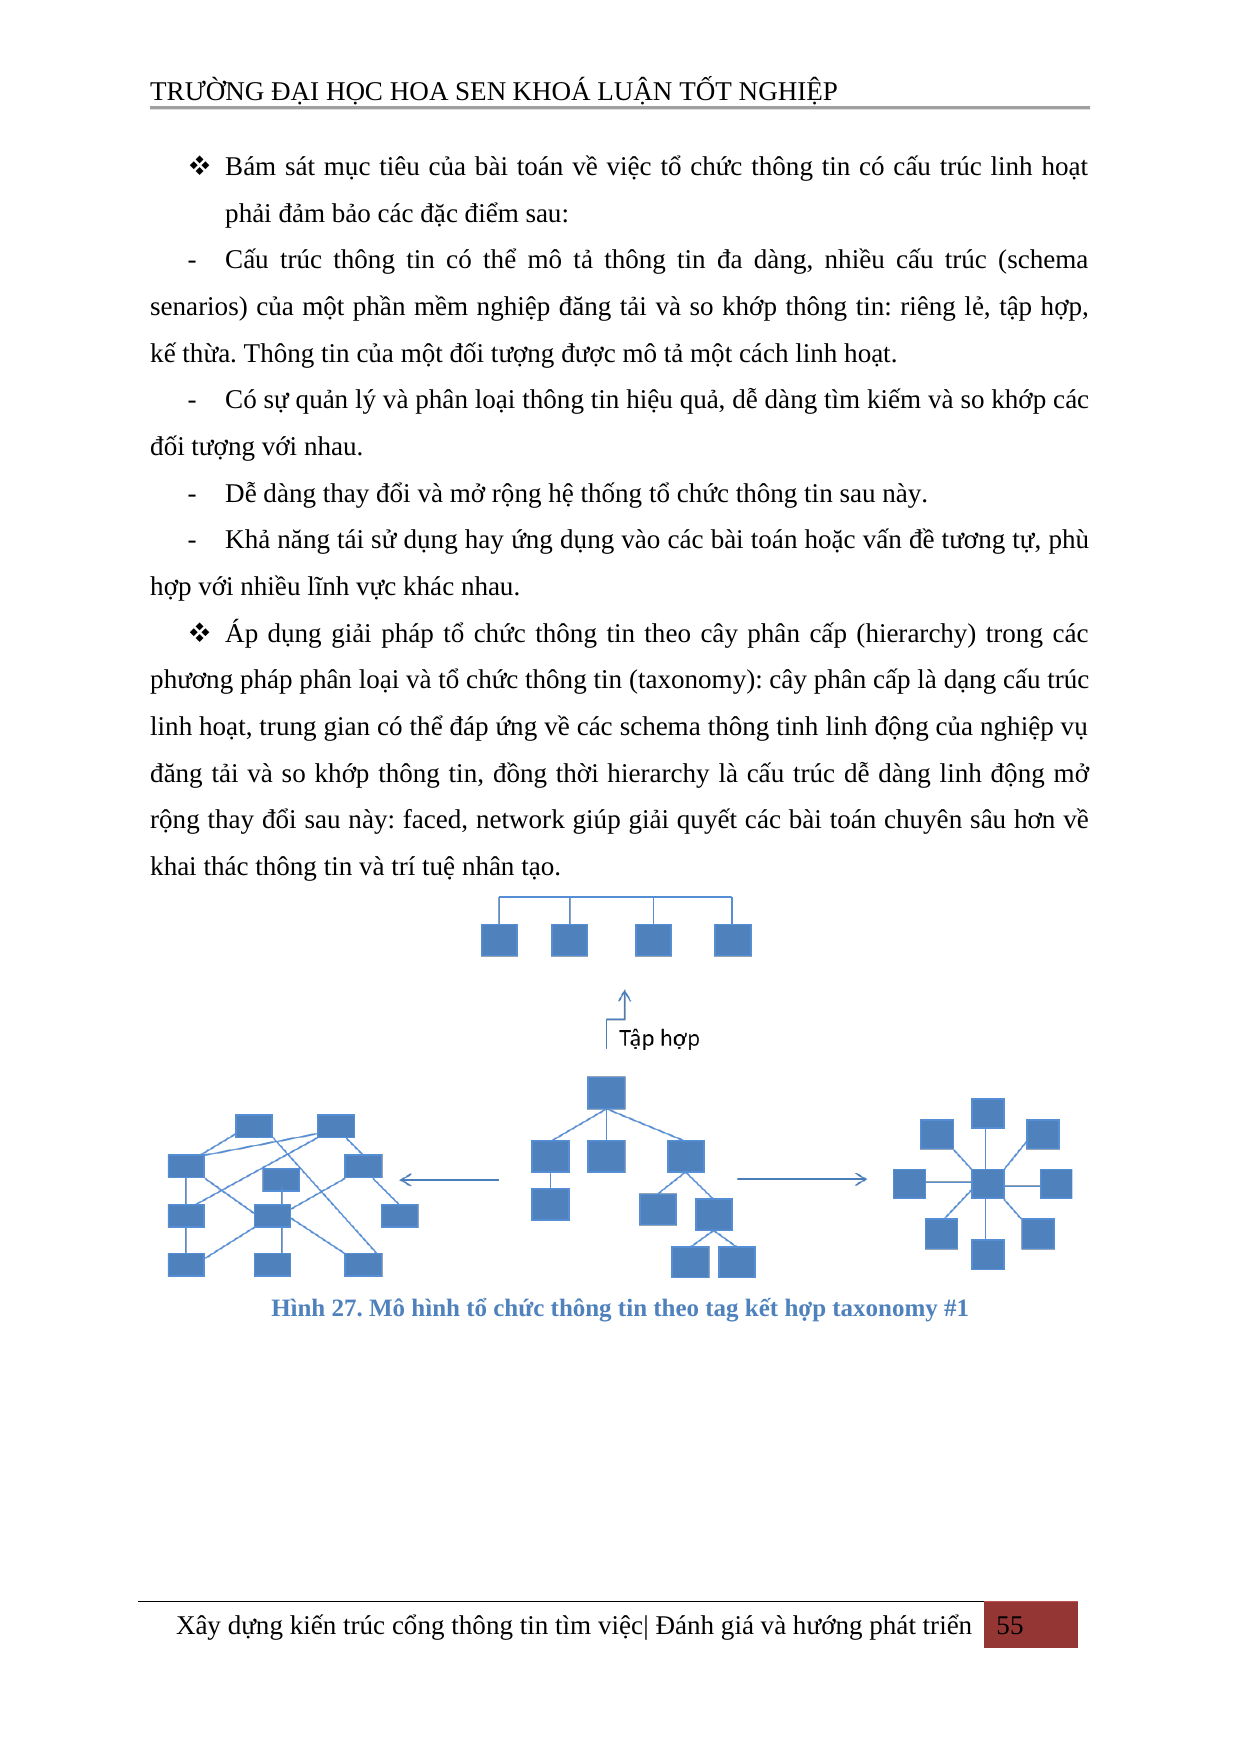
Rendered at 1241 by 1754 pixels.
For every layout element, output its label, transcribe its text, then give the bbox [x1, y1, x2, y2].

text Hình 27. Mô hình tổ chức thông tin theo tag kết hợp taxonomy #1 [150, 1293, 1090, 1322]
list Dễ dàng thay đổi và mở rộng hệ thống tổ chức thông tin sau này. [150, 477, 1090, 508]
list Áp dụng giải pháp tổ chức thông tin theo cây phân cấp (hierarchy) trong các phương pháp phân loại và tổ chức thông tin (taxonomy): cây phân cấp là dạng cấu trúc linh hoạt, trung gian có thể đáp ứng về các schema thông tinh linh động của nghiệp vụ đăng tải và so khớp thông tin, đồng thời hierarchy là cấu trúc dễ dàng linh động mở rộng thay đổi sau này: faced, network giúp giải quyết các bài toán chuyên sâu hơn về khai thác thông tin và trí tuệ nhân tạo. [150, 617, 1090, 881]
list Khả năng tái sử dụng hay ứng dụng vào các bài toán hoặc vấn đề tương tự, phù hợp với nhiều lĩnh vực khác nhau. [150, 523, 1090, 601]
list Cấu trúc thông tin có thể mô tả thông tin đa dàng, nhiều cấu trúc (schema senarios) của một phần mềm nghiệp đăng tải và so khớp thông tin: riêng lẻ, tập hợp, kế thừa. Thông tin của một đối tượng được mô tả một cách linh hoạt. [150, 243, 1090, 368]
picture [167, 896, 1073, 1278]
list Bám sát mục tiêu của bài toán về việc tổ chức thông tin có cấu trúc linh hoạt phải đảm bảo các đặc điểm sau: [187, 150, 1090, 228]
list Có sự quản lý và phân loại thông tin hiệu quả, dễ dàng tìm kiếm và so khớp các đối tượng với nhau. [150, 383, 1090, 461]
